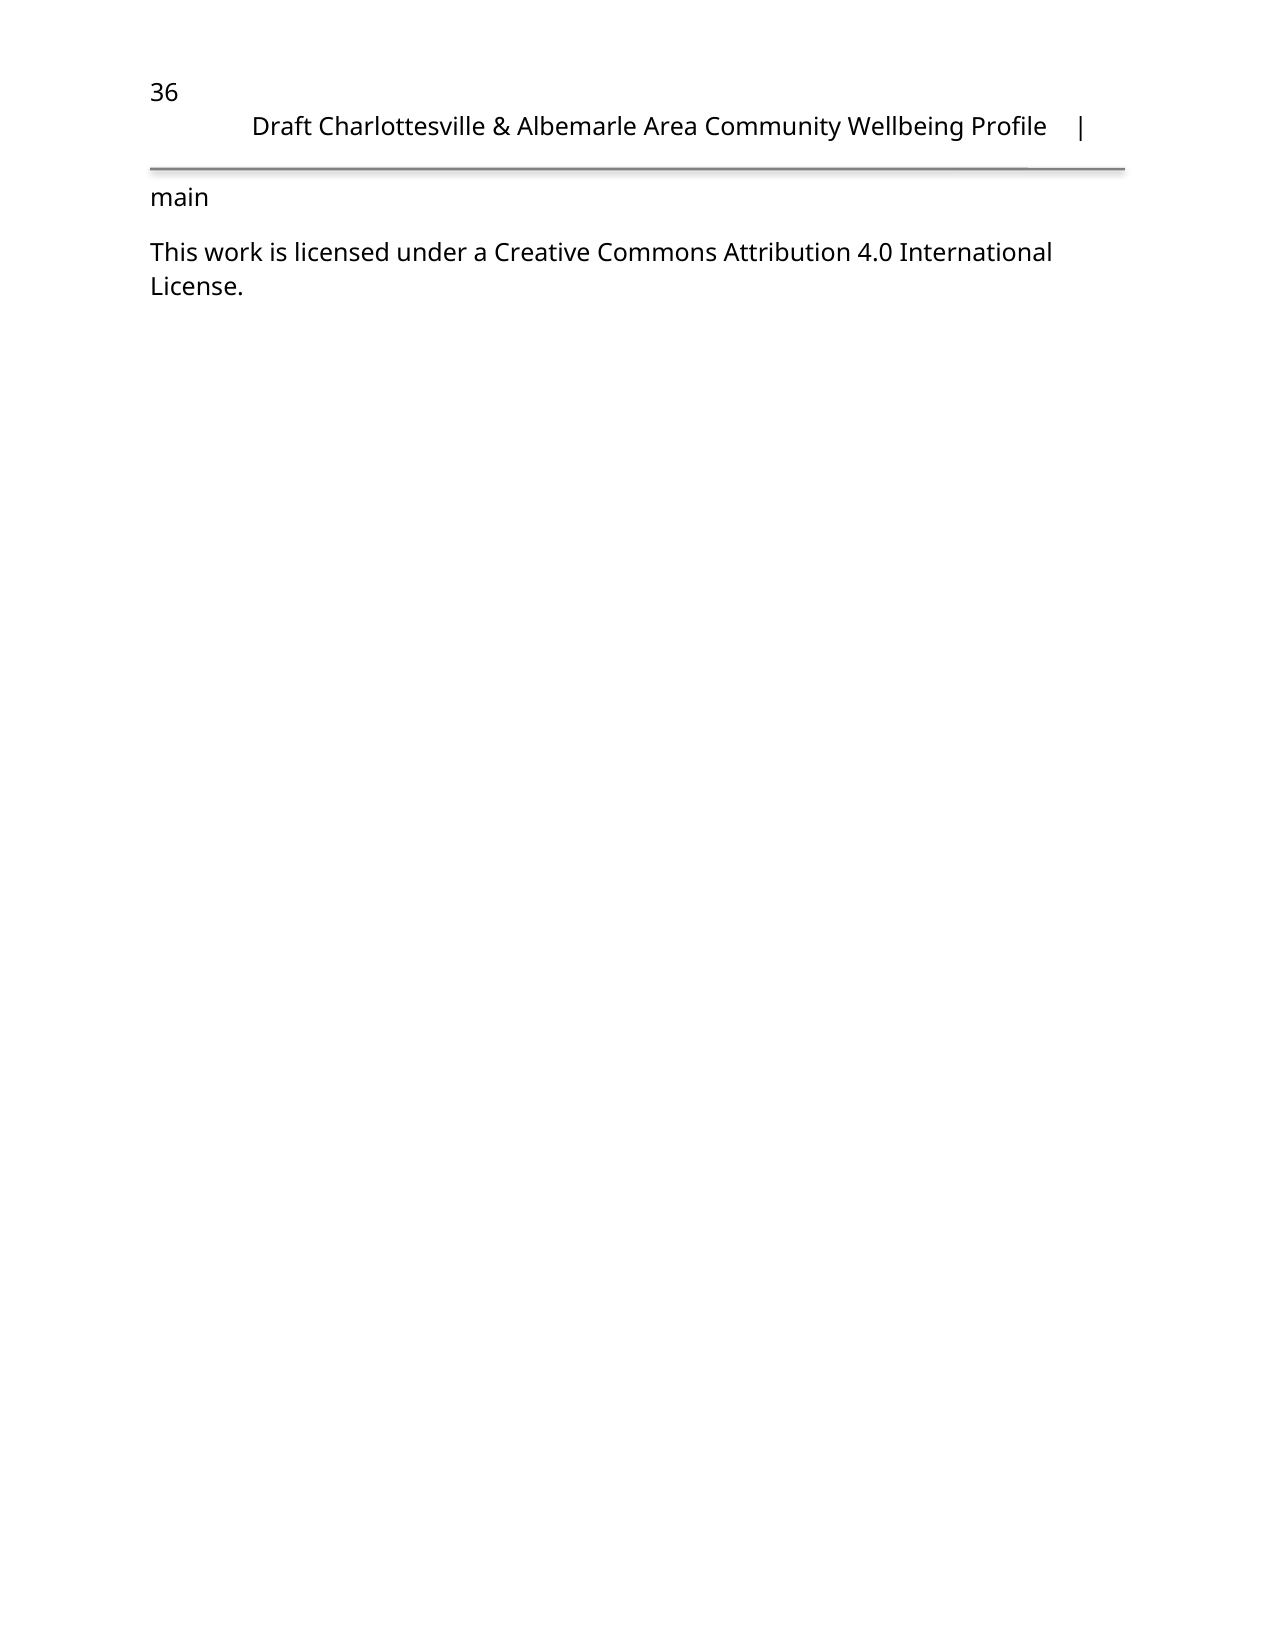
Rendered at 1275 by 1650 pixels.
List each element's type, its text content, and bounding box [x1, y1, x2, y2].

text This work is licensed under a Creative Commons Attribution 4.0 International License. [150, 235, 1125, 303]
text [150, 180, 1125, 214]
